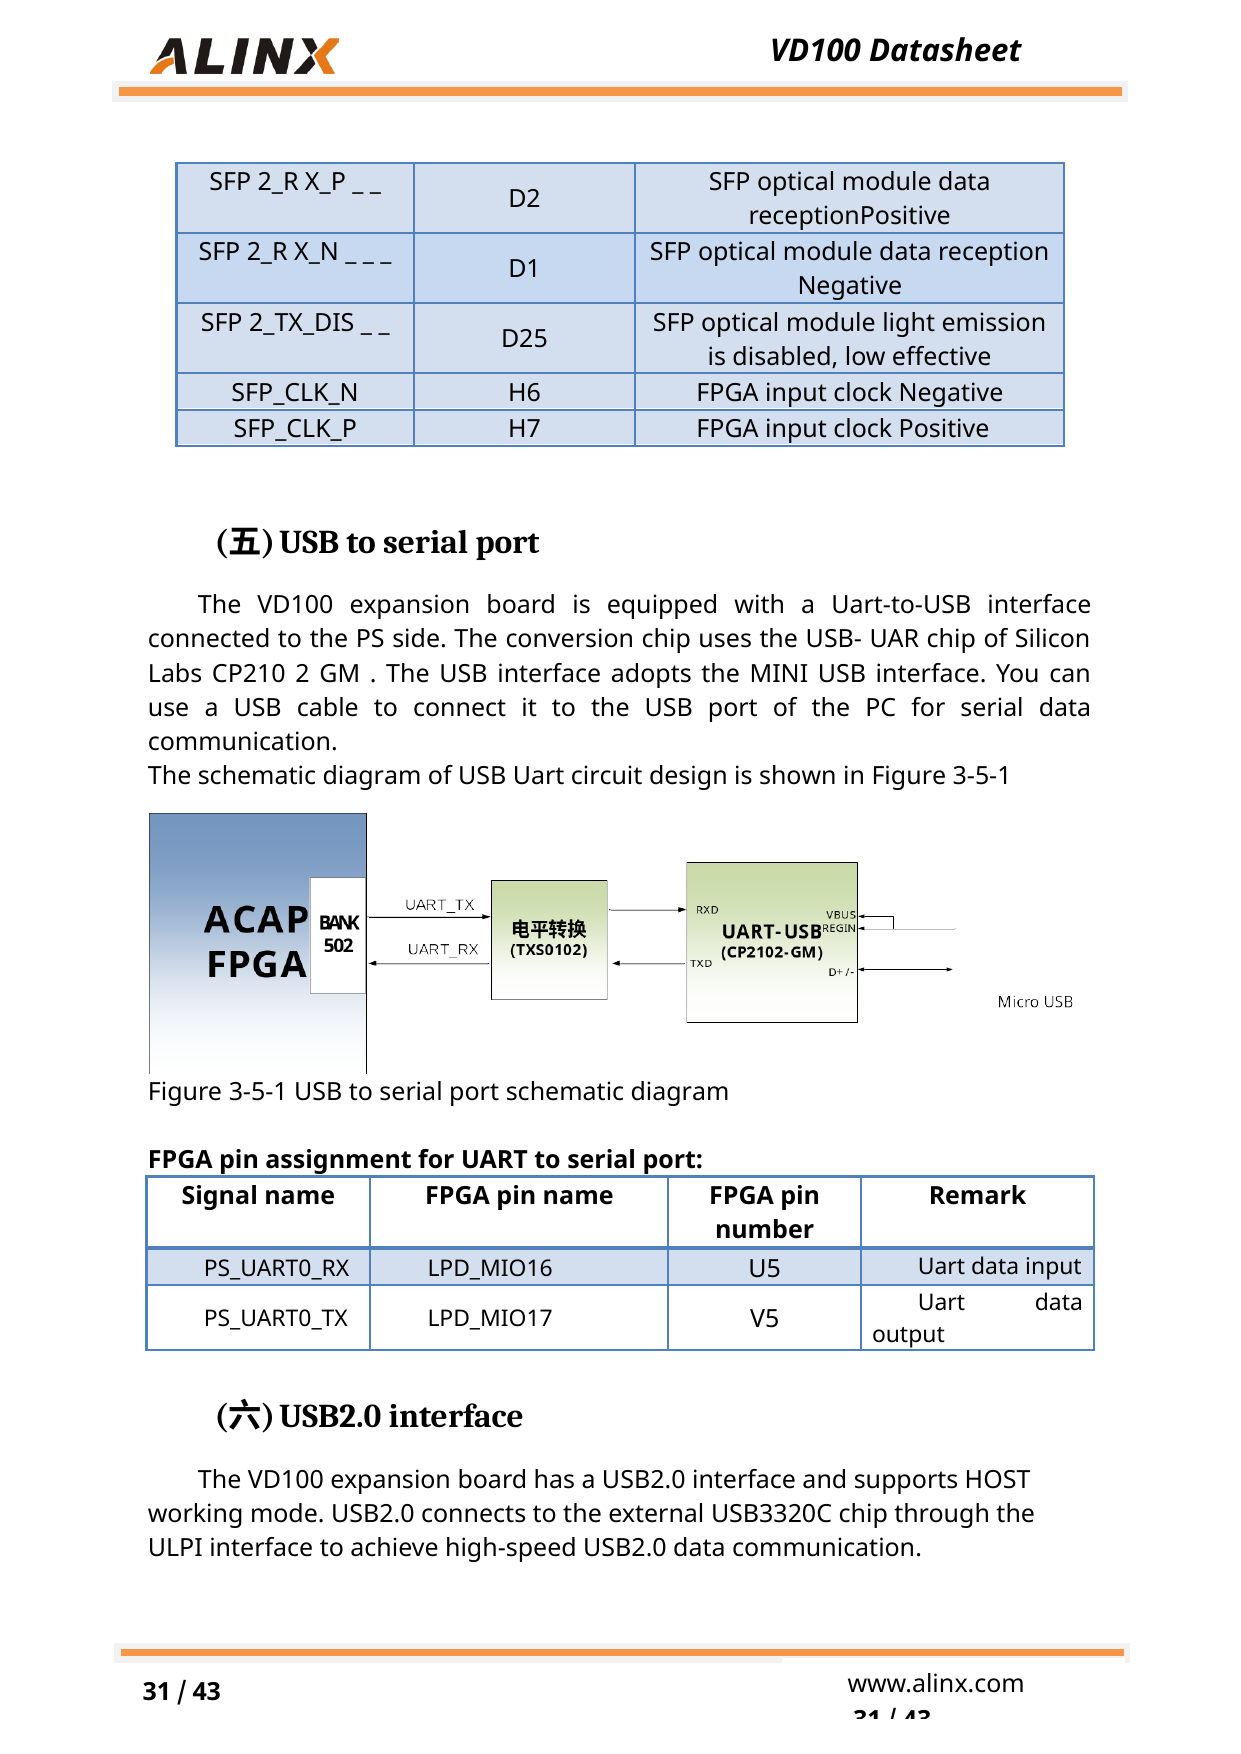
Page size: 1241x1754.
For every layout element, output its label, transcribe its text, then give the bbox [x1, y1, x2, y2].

table_cell SFP 2_R X_P _ _ [178, 164, 413, 232]
table_cell PS_UART0_TX [148, 1286, 369, 1349]
table_cell D2 [415, 164, 634, 232]
table_cell SFP_CLK_P [178, 411, 413, 444]
table_header Signal name [148, 1178, 369, 1246]
table_header FPGA pin name [371, 1178, 667, 1246]
table_cell SFP optical module data receptionPositive [636, 164, 1063, 232]
table_cell LPD_MIO16 [371, 1250, 667, 1284]
table_cell D25 [415, 304, 634, 372]
text The VD100 expansion board is equipped with a Uart-to-USB interface connected to the PS side. The conversion chip uses the USB- UAR chip of Silicon Labs CP210 2 GM . The USB interface adopts the MINI USB interface. You can use a USB cable to connect it to the USB port of the PC for serial data communication. [148, 587, 1093, 757]
subtitle USB to serial port [214, 515, 1093, 563]
table_cell H6 [415, 374, 634, 408]
table_cell LPD_MIO17 [371, 1286, 667, 1349]
text FPGA pin assignment for UART to serial port: [148, 1141, 1093, 1175]
table_header FPGA pin number [669, 1178, 860, 1246]
table_cell Uart data output [862, 1286, 1093, 1349]
table_cell SFP_CLK_N [178, 374, 413, 408]
table_cell SFP optical module data reception Negative [636, 234, 1063, 302]
table_header Remark [862, 1178, 1093, 1246]
table_cell FPGA input clock Negative [636, 374, 1063, 408]
subtitle USB2.0 interface [214, 1389, 1093, 1437]
table_cell V5 [669, 1286, 860, 1349]
picture [148, 34, 339, 80]
table_cell PS_UART0_RX [148, 1250, 369, 1284]
table_cell SFP optical module light emission is disabled, low effective [636, 304, 1063, 372]
table_cell FPGA input clock Positive [636, 411, 1063, 444]
table_cell Uart data input [862, 1250, 1093, 1284]
text The schematic diagram of USB Uart circuit design is shown in Figure 3-5-1 Figure 3-5-1 USB to serial port schematic diagram [148, 757, 1093, 1107]
table_cell SFP 2_R X_N _ _ _ [178, 234, 413, 302]
table_cell D1 [415, 234, 634, 302]
text The VD100 expansion board has a USB2.0 interface and supports HOST working mode. USB2.0 connects to the external USB3320C chip through the ULPI interface to achieve high-speed USB2.0 data communication. [148, 1462, 1093, 1564]
table_cell SFP 2_TX_DIS _ _ [178, 304, 413, 372]
table_cell H7 [415, 411, 634, 444]
table_cell U5 [669, 1250, 860, 1284]
